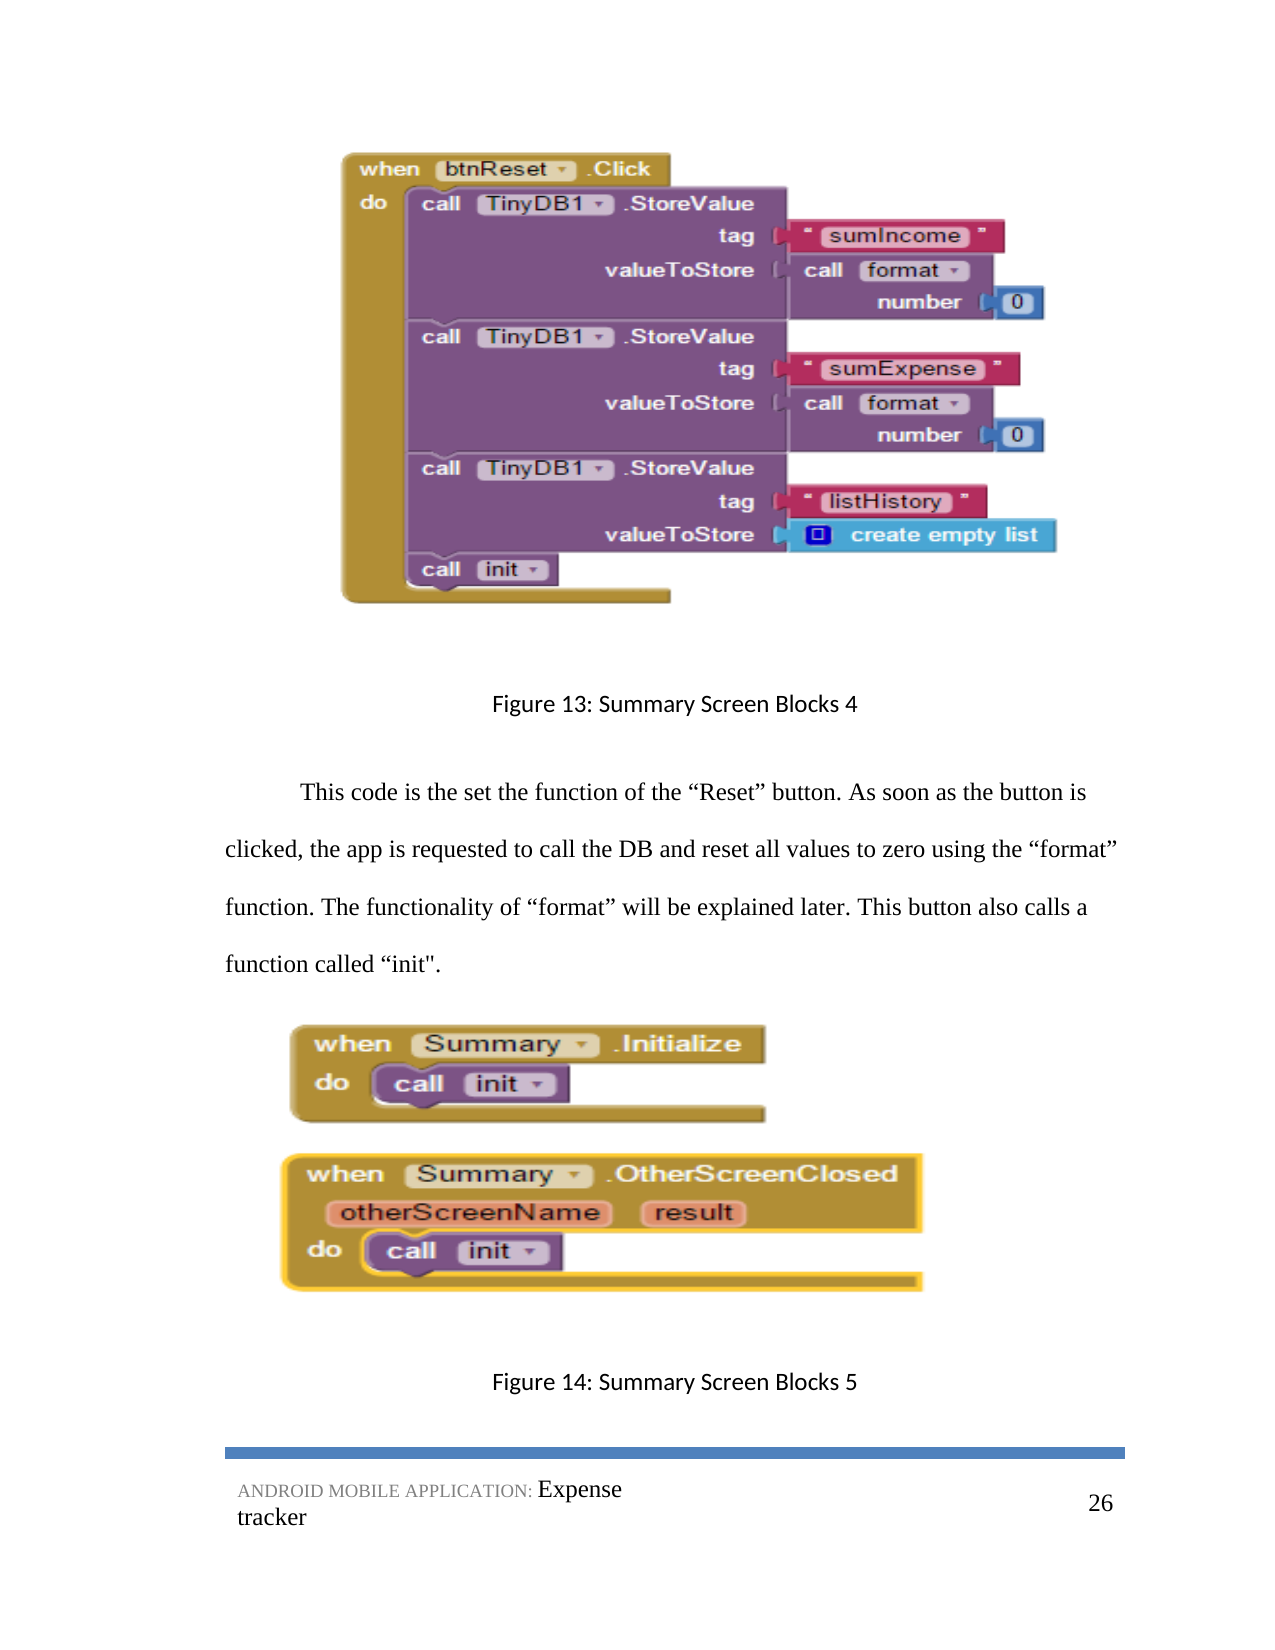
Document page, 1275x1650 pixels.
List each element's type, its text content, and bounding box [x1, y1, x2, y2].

picture [225, 150, 1137, 639]
text Figure 13: Summary Screen Blocks 4 [225, 688, 1125, 719]
text Figure 14: Summary Screen Blocks 5 [225, 1366, 1125, 1396]
text This code is the set the function of the “Reset” button. As soon as the button is clicked, the app is requested to call the DB and reset all values to zero using the “format” function. The functionality of “format” will be explained later. This button also calls a function called “init". [225, 777, 1125, 978]
picture [225, 1006, 1024, 1317]
